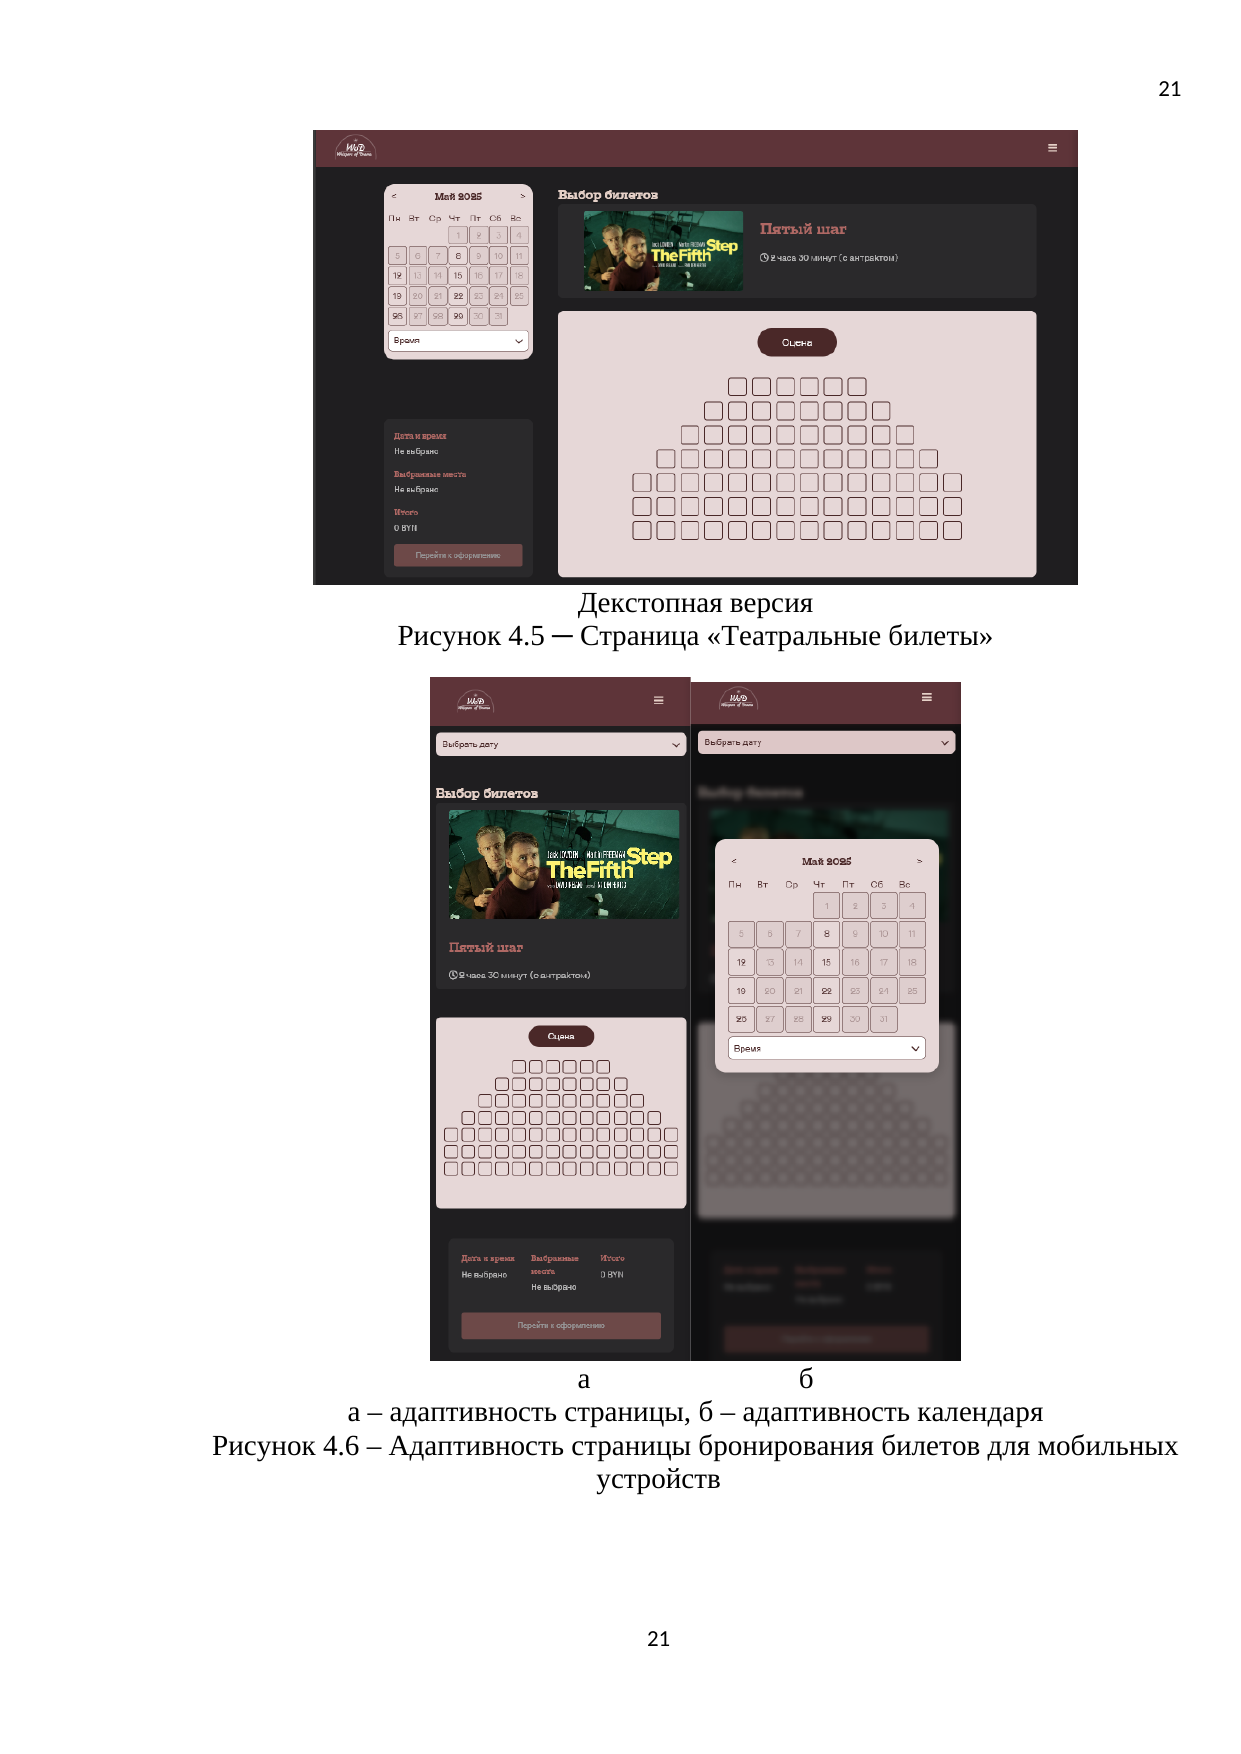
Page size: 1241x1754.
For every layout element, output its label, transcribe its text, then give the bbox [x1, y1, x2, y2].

picture [313, 130, 1078, 585]
text Рисунок 4.6 – Адаптивность страницы бронирования билетов для мобильных устройств [136, 1428, 1181, 1495]
text Декстопная версия [136, 585, 1181, 618]
text Рисунок 4.5 ─ Страница «Театральные билеты» [136, 618, 1181, 652]
picture [430, 677, 961, 1361]
text а б [136, 1361, 1181, 1394]
text а – адаптивность страницы, б – адаптивность календаря [136, 1394, 1181, 1428]
